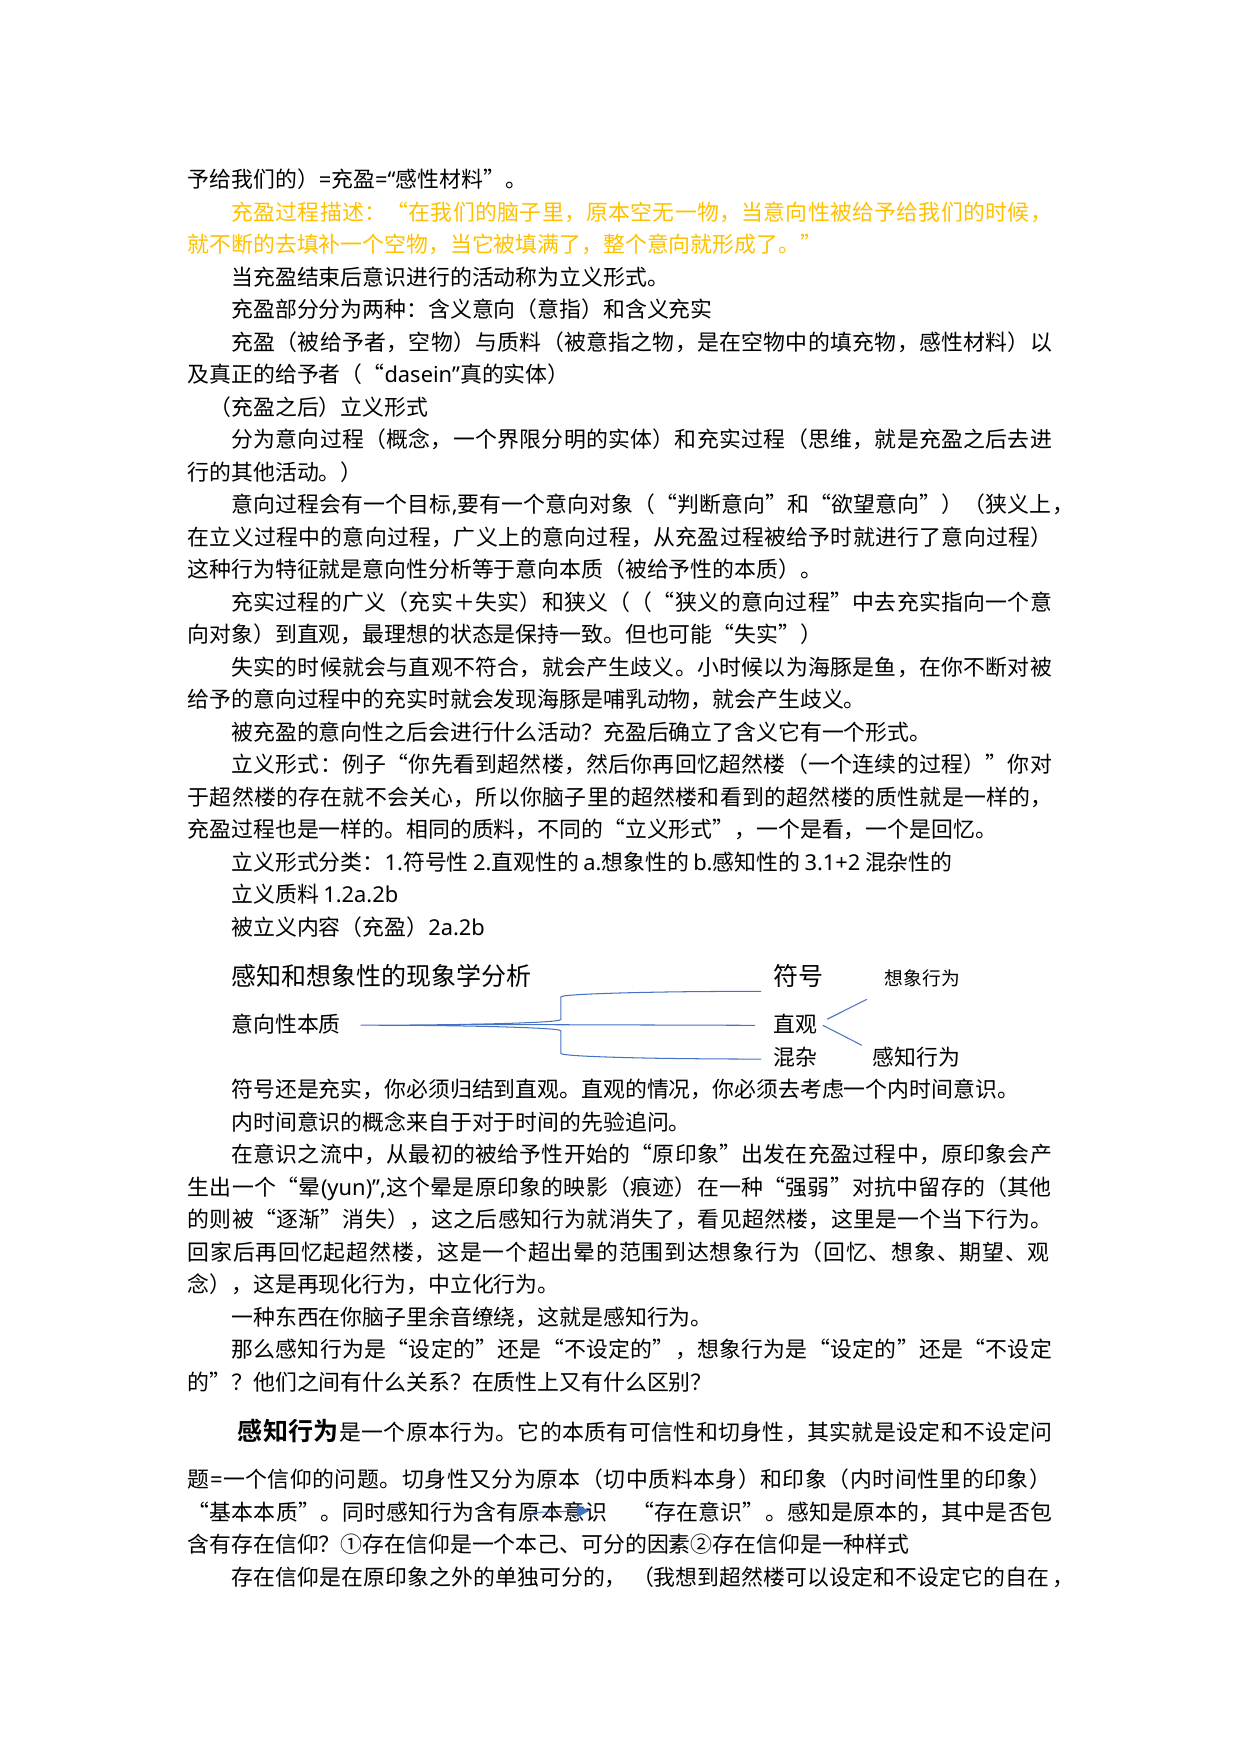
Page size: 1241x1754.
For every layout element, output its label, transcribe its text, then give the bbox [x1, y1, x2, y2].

text 那么感知行为是“设定的”还是“不设定的”，想象行为是“设定的”还是“不设定的”？他们之间有什么关系？在质性上又有什么区别？ [187, 1332, 1053, 1397]
text 符号还是充实，你必须归结到直观。直观的情况，你必须去考虑一个内时间意识。 [187, 1072, 1053, 1104]
text 立义质料1.2a.2b [187, 877, 1053, 909]
text 意向性本质 直观 [187, 1007, 560, 1039]
text 一种东西在你脑子里余音缭绕，这就是感知行为。 [187, 1299, 1053, 1332]
text 充盈过程描述：“在我们的脑子里，原本空无一物，当意向性被给予给我们的时候，就不断的去填补一个空物，当它被填满了，整个意向就形成了。” [187, 194, 1053, 259]
text 感知行为是一个原本行为。它的本质有可信性和切身性，其实就是设定和不设定问题=一个信仰的问题。切身性又分为原本（切中质料本身）和印象（内时间性里的印象）“基本本质”。同时感知行为含有原本意识 “存在意识”。感知是原本的，其中是否包含有存在信仰？①存在信仰是一个本己、可分的因素②存在信仰是一种样式 [187, 1397, 1053, 1559]
text 混杂 感知行为 [187, 1039, 1053, 1072]
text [187, 1559, 1053, 1592]
text 充盈（被给予者，空物）与质料（被意指之物，是在空物中的填充物，感性材料）以及真正的给予者（“dasein”真的实体） [187, 324, 1053, 389]
text 立义形式：例子“你先看到超然楼，然后你再回忆超然楼（一个连续的过程）”你对于超然楼的存在就不会关心，所以你脑子里的超然楼和看到的超然楼的质性就是一样的，充盈过程也是一样的。相同的质料，不同的“立义形式”，一个是看，一个是回忆。 [187, 747, 1053, 844]
text 当充盈结束后意识进行的活动称为立义形式。 [187, 259, 1053, 292]
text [187, 162, 1053, 194]
text 充实过程的广义（充实＋失实）和狭义（（“狭义的意向过程”中去充实指向一个意向对象）到直观，最理想的状态是保持一致。但也可能“失实”） [187, 584, 1053, 649]
text 在意识之流中，从最初的被给予性开始的“原印象”出发在充盈过程中，原印象会产生出一个“晕(yun)”,这个晕是原印象的映影（痕迹）在一种“强弱”对抗中留存的（其他的则被“逐渐”消失），这之后感知行为就消失了，看见超然楼，这里是一个当下行为。回家后再回忆起超然楼，这是一个超出晕的范围到达想象行为（回忆、想象、期望、观念），这是再现化行为，中立化行为。 [187, 1137, 1053, 1299]
text 内时间意识的概念来自于对于时间的先验追问。 [187, 1104, 1053, 1137]
text 分为意向过程（概念，一个界限分明的实体）和充实过程（思维，就是充盈之后去进行的其他活动。） [187, 422, 1053, 487]
text 感知和想象性的现象学分析 符号 想象行为 [187, 942, 1053, 1007]
text （充盈之后）立义形式 [187, 389, 1053, 422]
text 失实的时候就会与直观不符合，就会产生歧义。小时候以为海豚是鱼，在你不断对被给予的意向过程中的充实时就会发现海豚是哺乳动物，就会产生歧义。 [187, 649, 1053, 714]
text 意向性本质 直观 [523, 1007, 1053, 1039]
text 充盈部分分为两种：含义意向（意指）和含义充实 [187, 292, 1053, 324]
text 立义形式分类：1.符号性2.直观性的a.想象性的b.感知性的3.1+2混杂性的 [187, 844, 1053, 877]
text 被充盈的意向性之后会进行什么活动？充盈后确立了含义它有一个形式。 [187, 714, 1053, 747]
text 被立义内容（充盈）2a.2b [187, 909, 1053, 942]
text 意向过程会有一个目标,要有一个意向对象（“判断意向”和“欲望意向”）（狭义上，在立义过程中的意向过程，广义上的意向过程，从充盈过程被给予时就进行了意向过程）这种行为特征就是意向性分析等于意向本质（被给予性的本质）。 [187, 487, 1053, 584]
